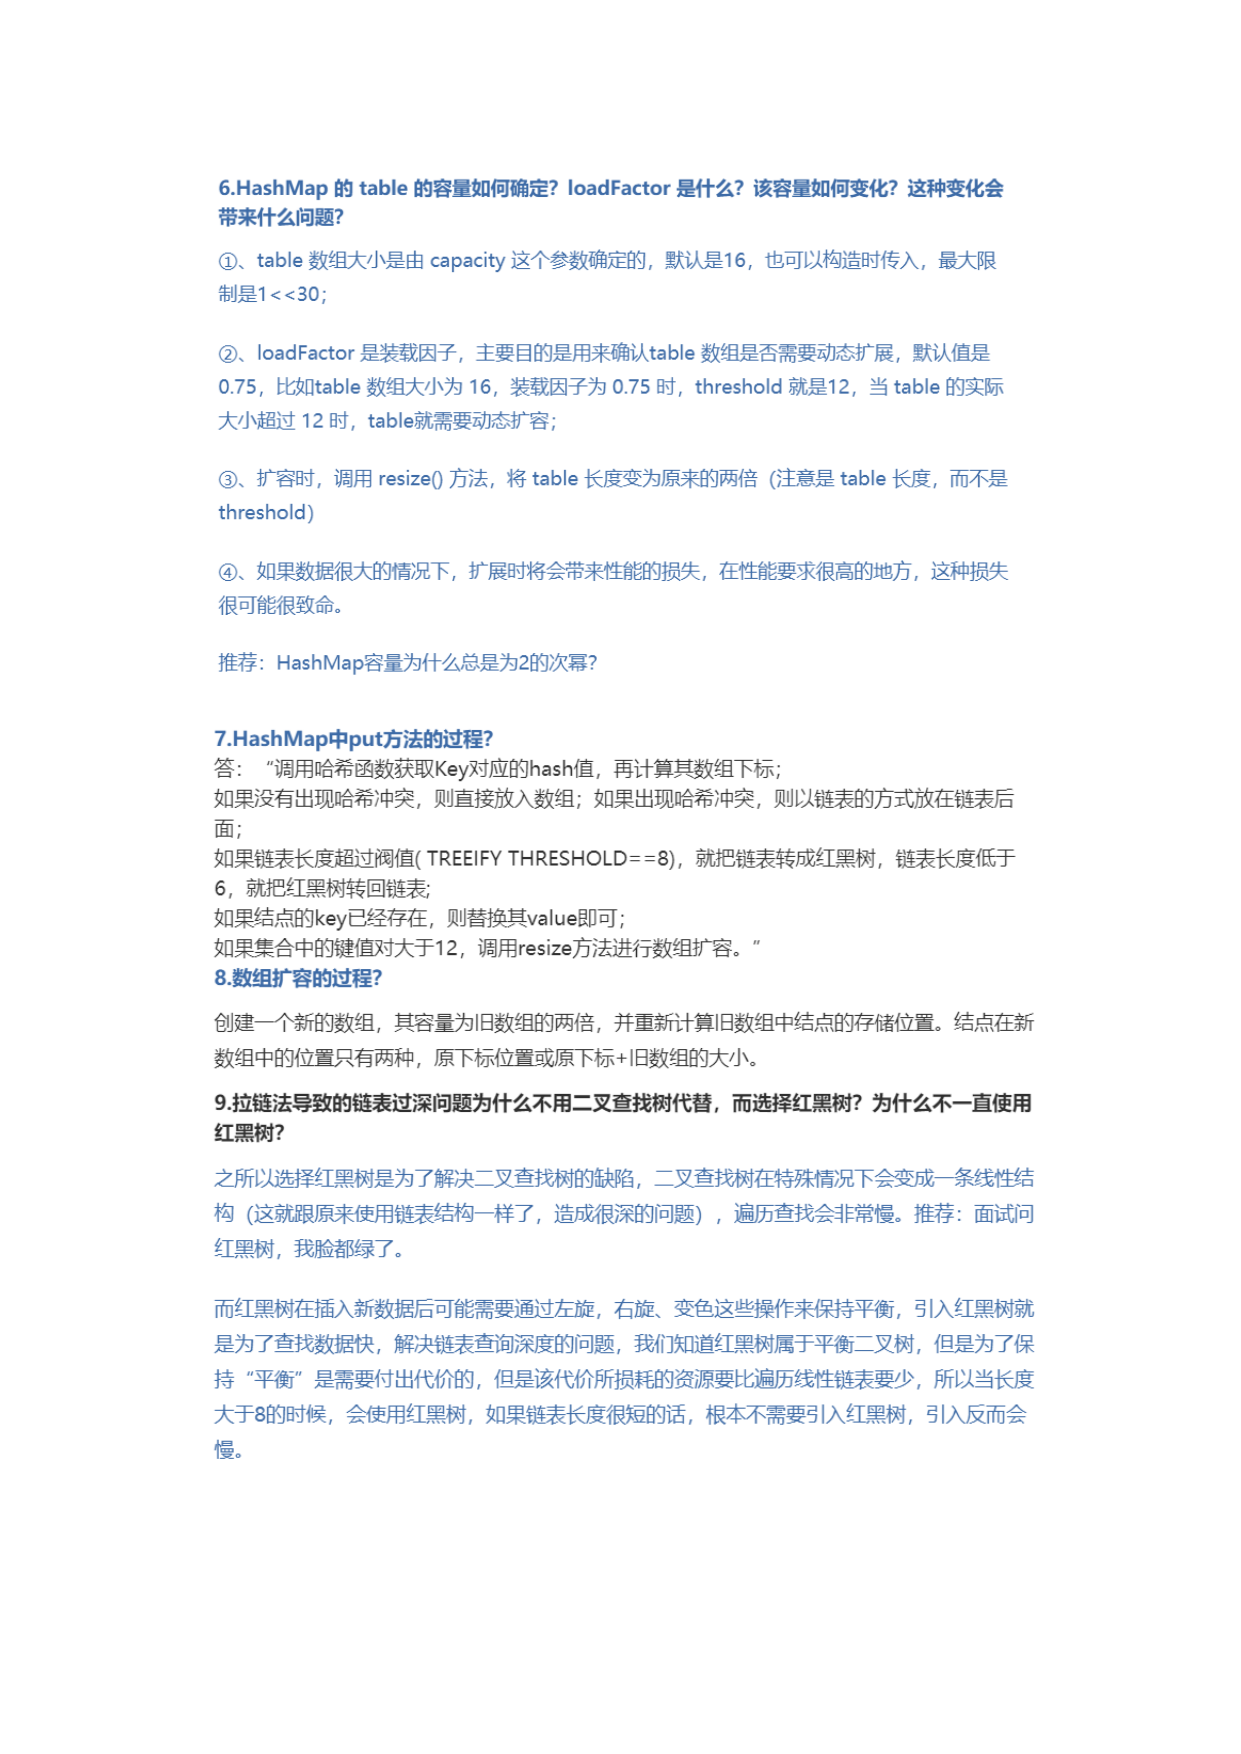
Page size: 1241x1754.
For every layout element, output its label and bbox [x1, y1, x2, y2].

picture [187, 162, 1053, 685]
picture [187, 714, 1053, 1476]
